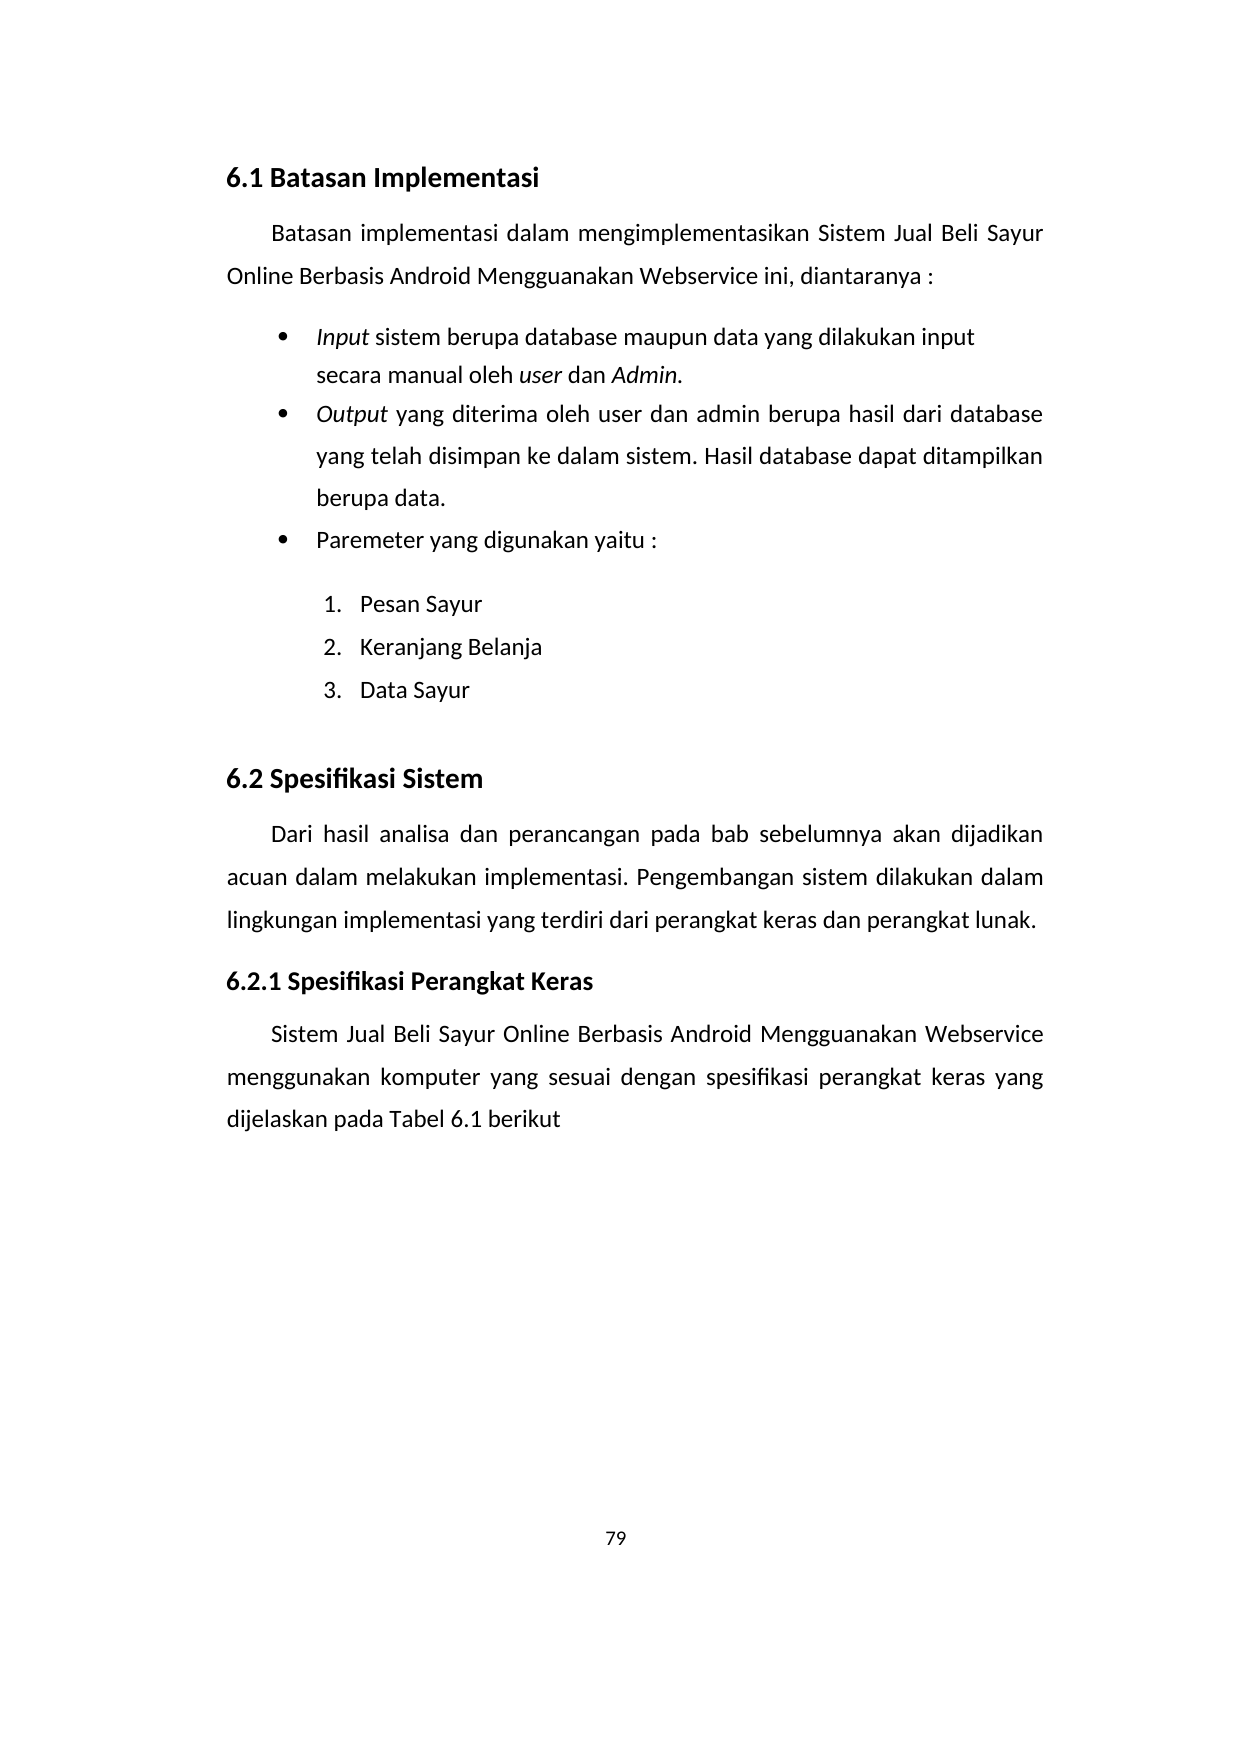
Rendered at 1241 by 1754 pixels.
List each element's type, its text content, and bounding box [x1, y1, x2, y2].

text Batasan implementasi dalam mengimplementasikan Sistem Jual Beli Sayur Online Berbasis Android Mengguanakan Webservice ini, diantaranya : [227, 217, 1044, 291]
list Data Sayur [323, 674, 1090, 705]
subtitle 6.1 Batasan Implementasi [226, 159, 1092, 195]
list Keranjang Belanja [323, 631, 1090, 662]
list Output yang diterima oleh user dan admin berupa hasil dari database yang telah disimpan ke dalam sistem. Hasil database dapat ditampilkan berupa data. [279, 398, 1044, 513]
list Paremeter yang digunakan yaitu : [279, 525, 1090, 555]
subtitle 6.2.1 Spesifikasi Perangkat Keras [226, 964, 1092, 997]
text Dari hasil analisa dan perancangan pada bab sebelumnya akan dijadikan acuan dalam melakukan implementasi. Pengembangan sistem dilakukan dalam lingkungan implementasi yang terdiri dari perangkat keras dan perangkat lunak. [227, 818, 1044, 934]
subtitle 6.2 Spesifikasi Sistem [226, 760, 1092, 796]
text Sistem Jual Beli Sayur Online Berbasis Android Mengguanakan Webservice menggunakan komputer yang sesuai dengan spesifikasi perangkat keras yang dijelaskan pada Tabel 6.1 berikut [227, 1018, 1044, 1134]
list Pesan Sayur [323, 588, 1090, 619]
list Input sistem berupa database maupun data yang dilakukan input secara manual oleh user dan Admin. [279, 321, 1044, 390]
